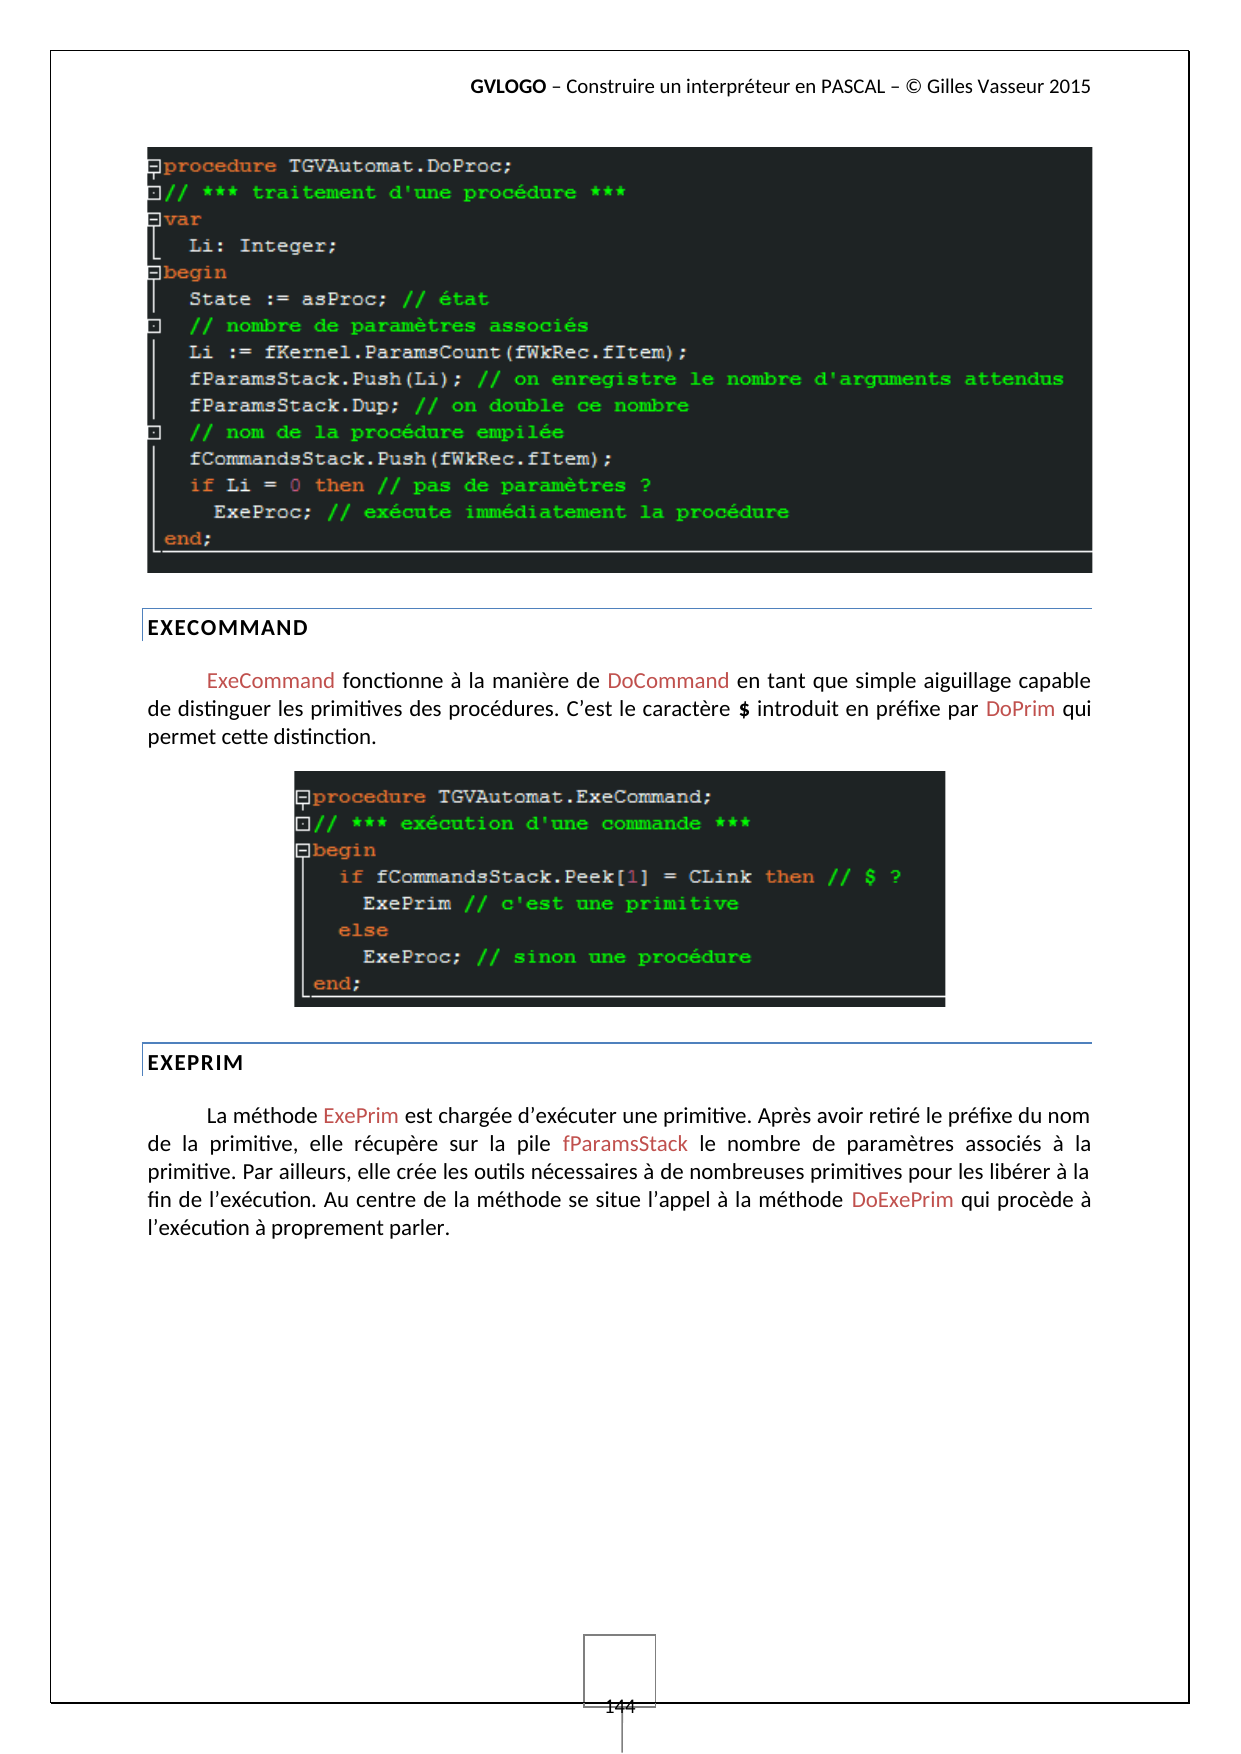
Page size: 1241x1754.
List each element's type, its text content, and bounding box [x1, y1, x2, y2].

text La méthode ExePrim est chargée d’exécuter une primitive. Après avoir retiré le préfixe du nom de la primitive, elle récupère sur la pile fParamsStack le nombre de paramètres associés à la primitive. Par ailleurs, elle crée les outils nécessaires à de nombreuses primitives pour les libérer à la fin de l’exécution. Au centre de la méthode se situe l’appel à la méthode DoExePrim qui procède à l’exécution à proprement parler. [147, 1101, 1092, 1241]
picture [293, 771, 946, 1007]
subtitle ExeCommand [143, 609, 1092, 641]
picture [147, 147, 1093, 573]
text ExeCommand fonctionne à la manière de DoCommand en tant que simple aiguillage capable de distinguer les primitives des procédures. C’est le caractère $ introduit en préfixe par DoPrim qui permet cette distinction. [147, 666, 1092, 750]
subtitle ExePrim [143, 1044, 1092, 1076]
